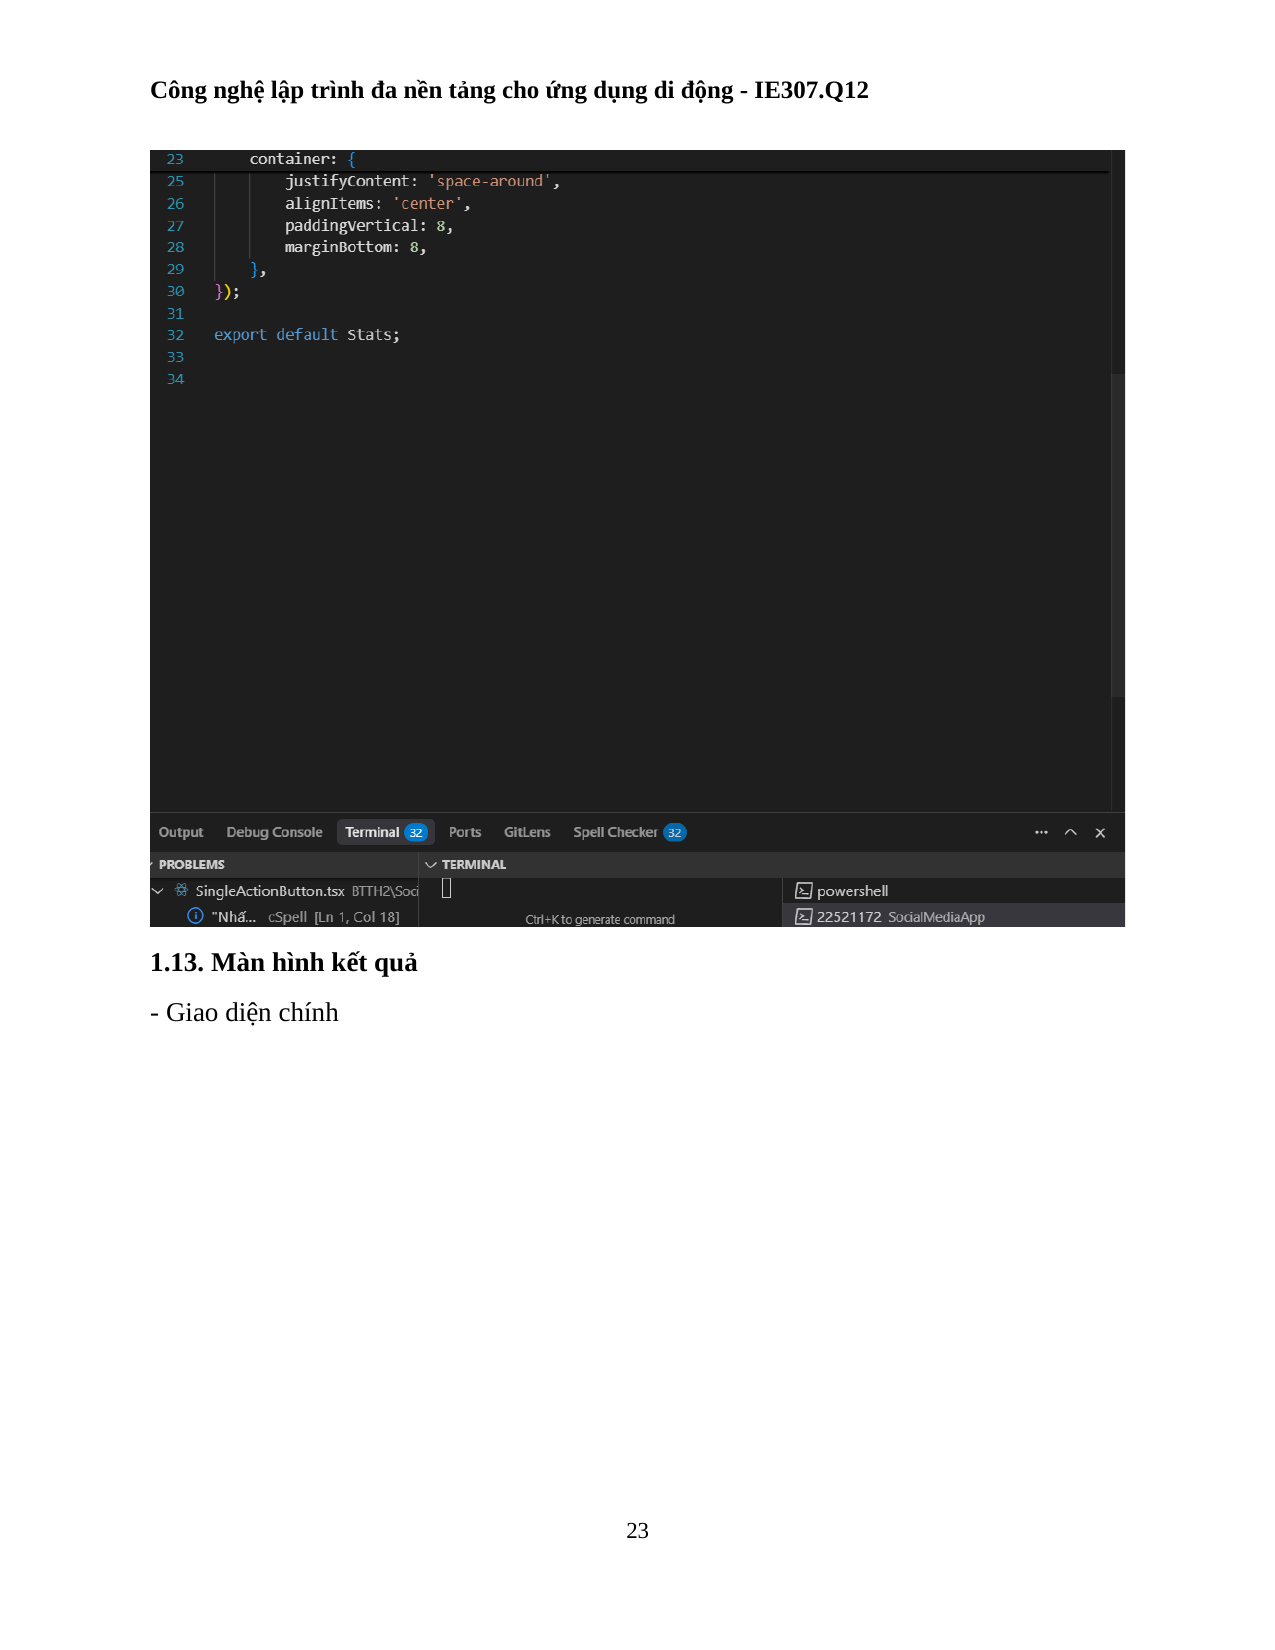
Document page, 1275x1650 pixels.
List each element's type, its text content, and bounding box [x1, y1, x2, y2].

text 1.13. Màn hình kết quả [150, 946, 1125, 977]
picture [150, 150, 1125, 927]
text - Giao diện chính [150, 996, 1125, 1027]
